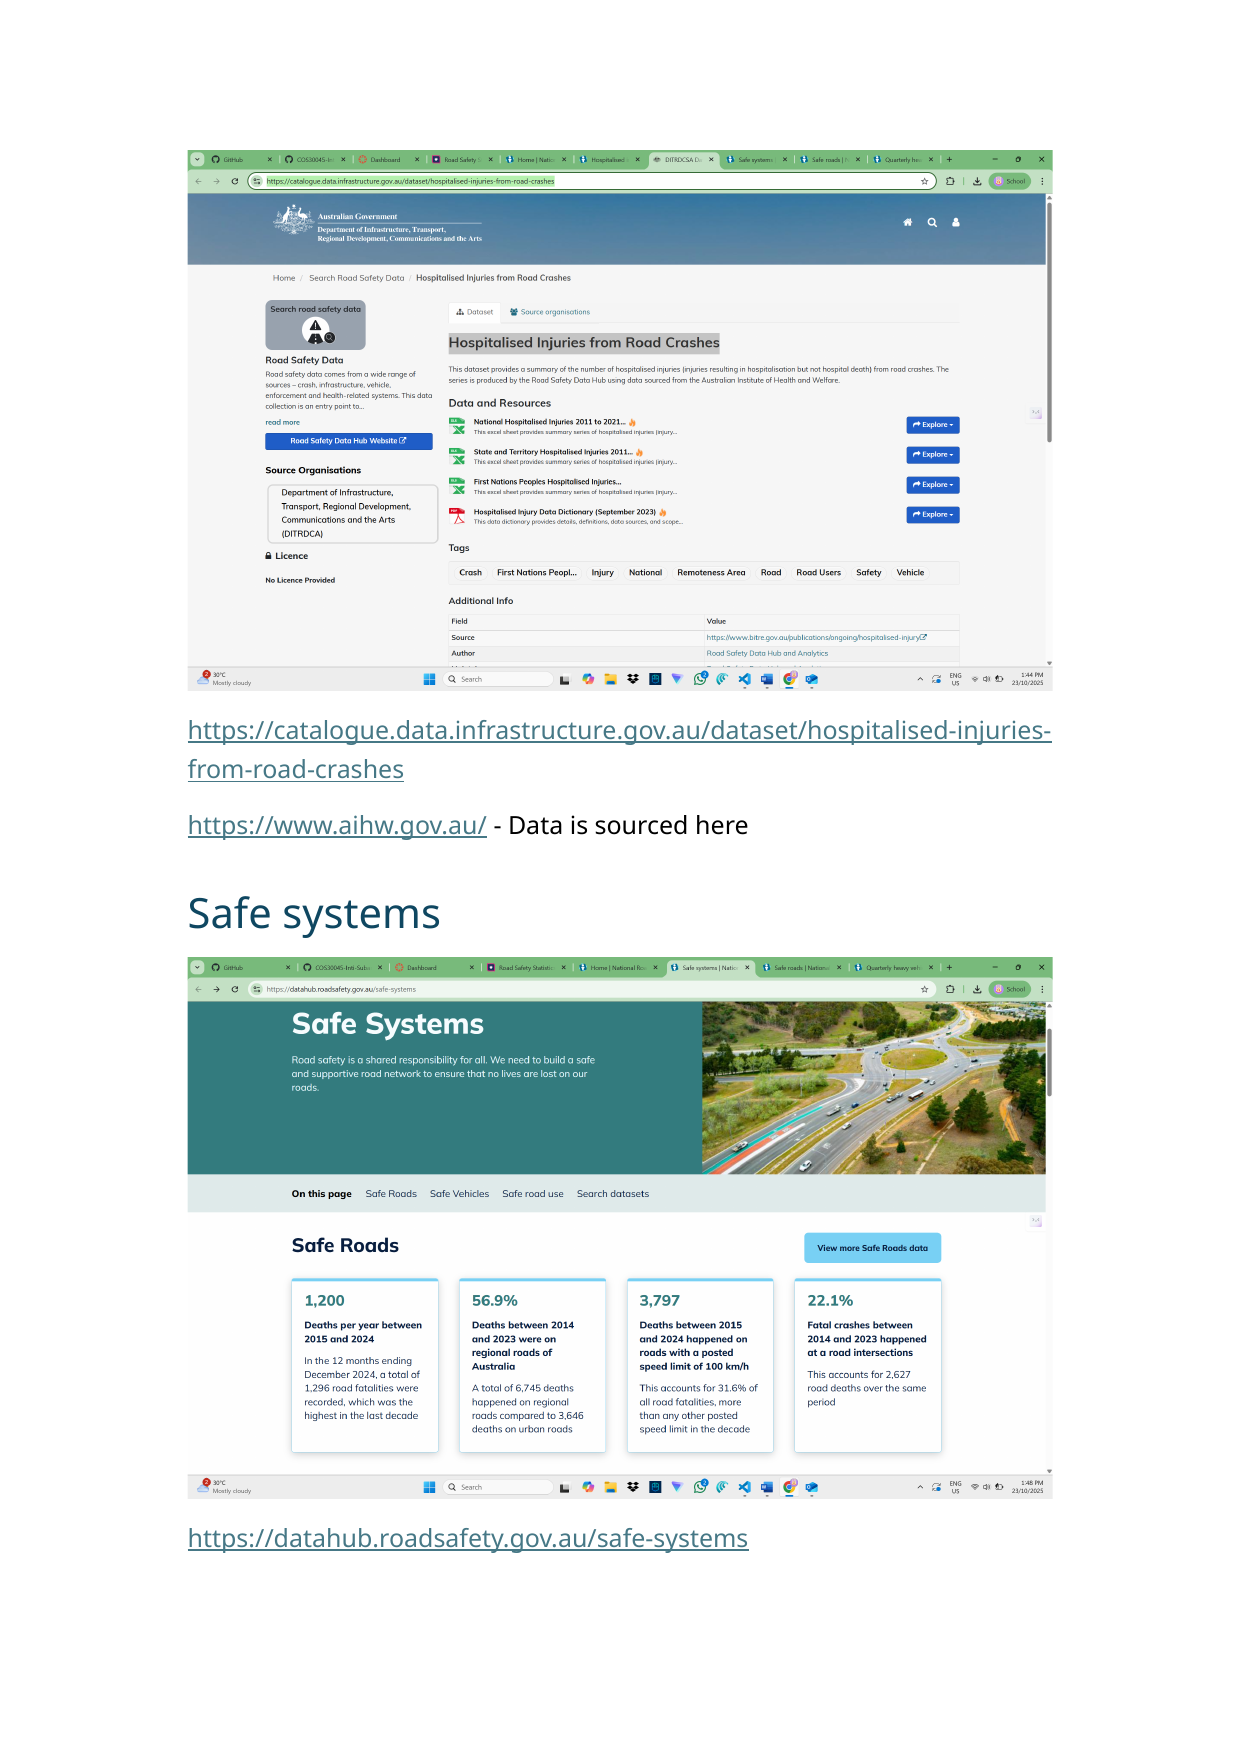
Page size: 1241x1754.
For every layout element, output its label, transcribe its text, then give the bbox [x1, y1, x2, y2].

text https://catalogue.data.infrastructure.gov.au/dataset/hospitalised-injuries-from-road-crashes [187, 712, 1053, 786]
text https://www.aihw.gov.au/ - Data is sourced here [187, 807, 1053, 842]
picture [187, 957, 1053, 1499]
text https://datahub.roadsafety.gov.au/safe-systems [187, 1520, 1053, 1554]
picture [187, 150, 1053, 691]
subtitle Safe systems [187, 884, 1053, 941]
